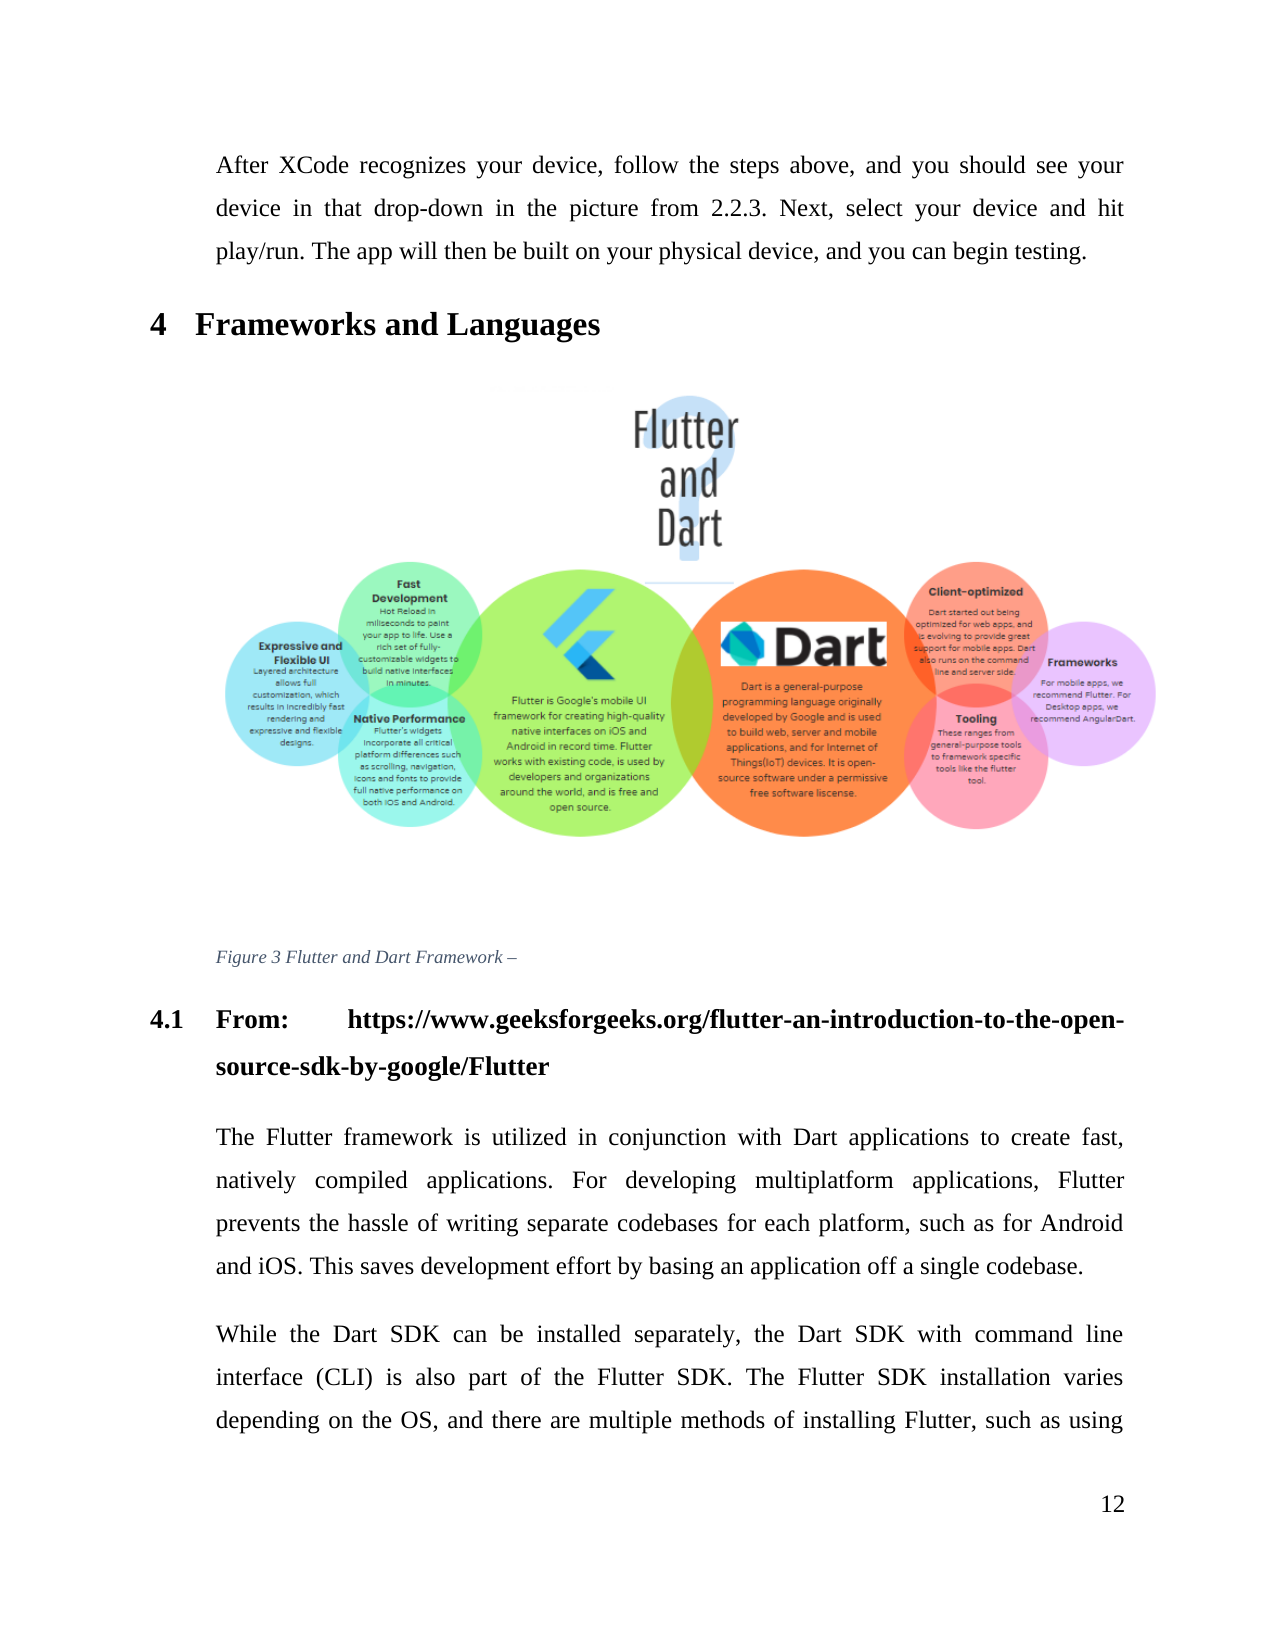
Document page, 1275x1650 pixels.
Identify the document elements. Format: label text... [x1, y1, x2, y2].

text After XCode recognizes your device, follow the steps above, and you should see your device in that drop-down in the picture from 2.2.3. Next, select your device and hit play/run. The app will then be built on your physical device, and you can begin testing. [216, 150, 1125, 265]
picture [215, 386, 1175, 915]
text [216, 1319, 1125, 1434]
subtitle From: https://www.geeksforgeeks.org/flutter-an-introduction-to-the-open-source-sdk-by-google/Flutter [150, 1003, 1125, 1081]
subtitle Frameworks and Languages [150, 304, 1125, 343]
text The Flutter framework is utilized in conjunction with Dart applications to create fast, natively compiled applications. For developing multiplatform applications, Flutter prevents the hassle of writing separate codebases for each platform, such as for Android and iOS. This saves development effort by basing an application off a single codebase. [216, 1122, 1125, 1280]
